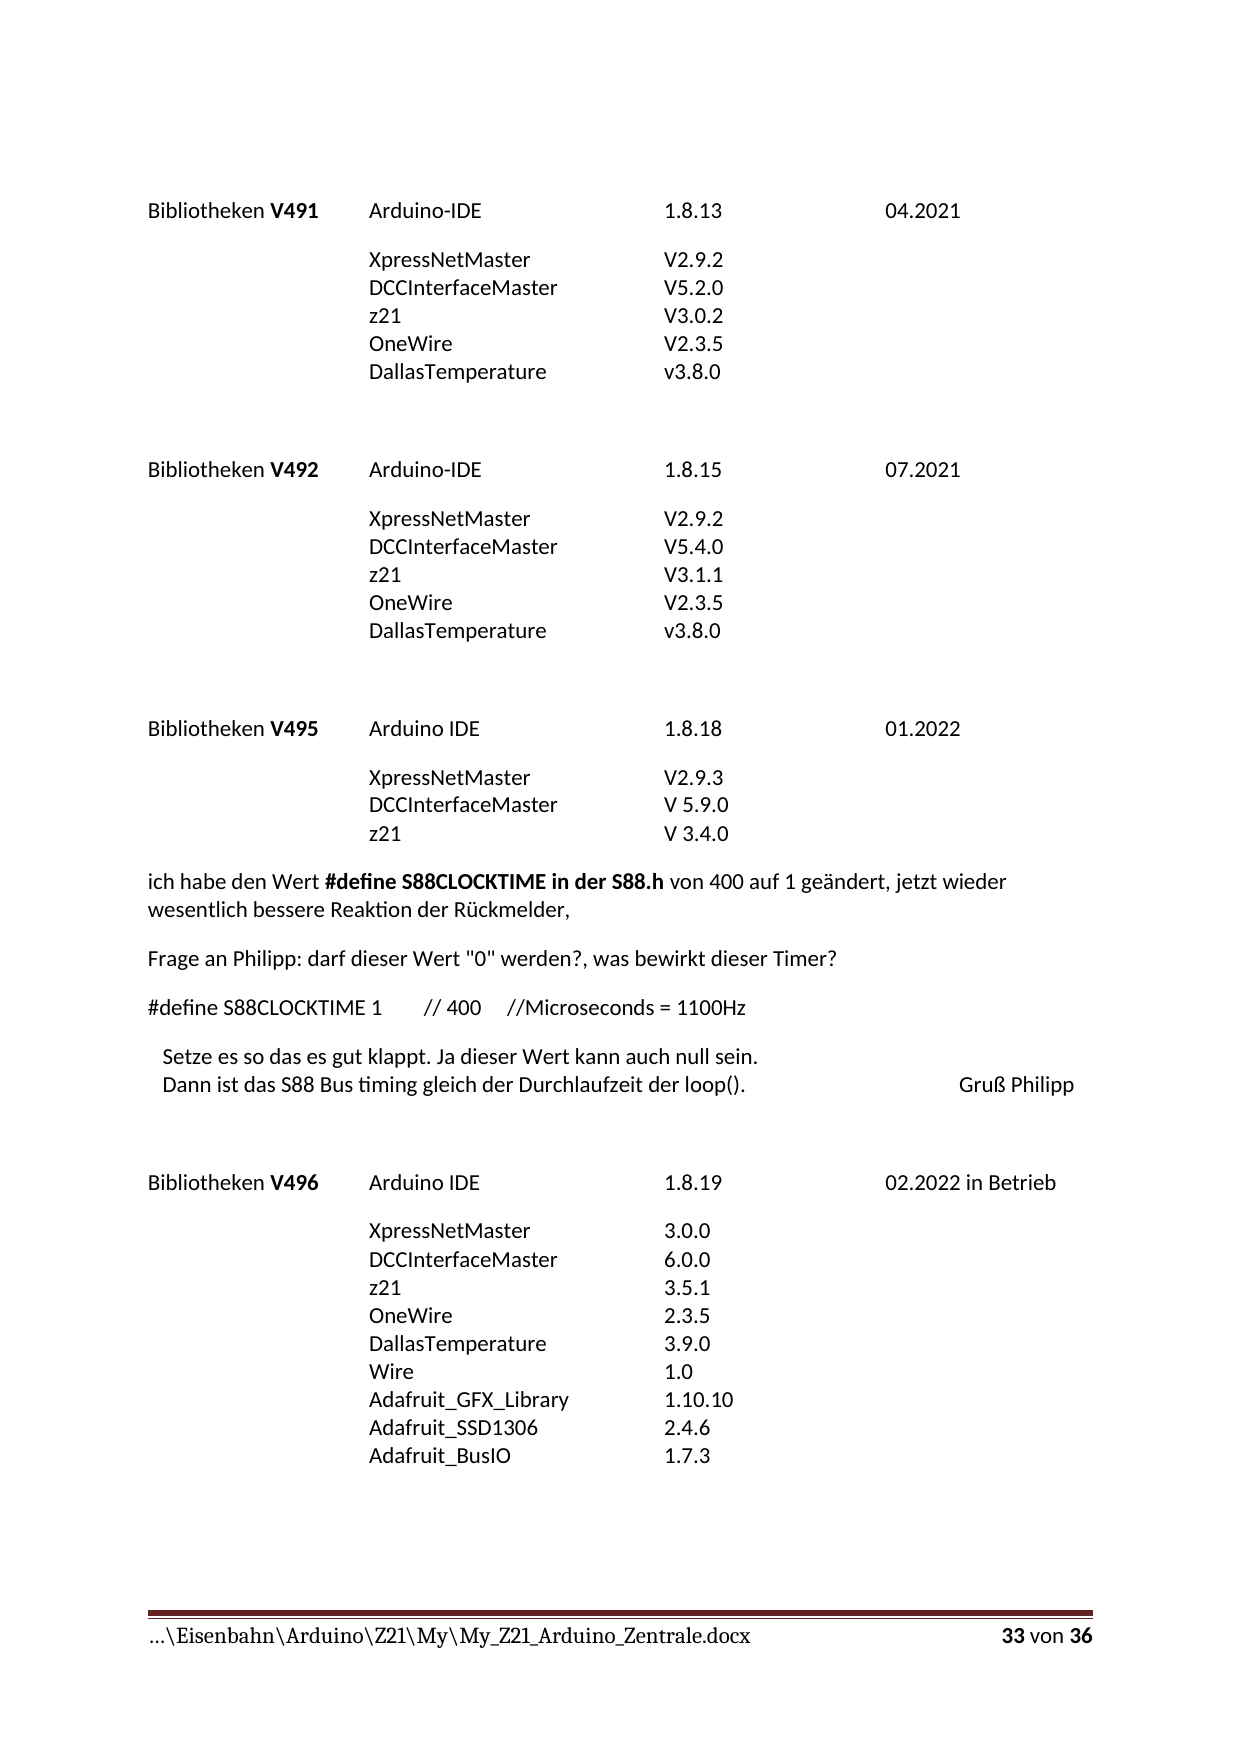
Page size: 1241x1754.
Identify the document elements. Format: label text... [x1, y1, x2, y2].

text Bibliotheken V491 Arduino-IDE 1.8.13 04.2021 [148, 196, 1093, 224]
text XpressNetMaster V2.9.2 DCCInterfaceMaster V5.2.0 z21 V3.0.2 OneWire V2.3.5 DallasTemperature v3.8.0 [295, 245, 1093, 385]
text ich habe den Wert #define S88CLOCKTIME in der S88.h von 400 auf 1 geändert, jetzt wieder wesentlich bessere Reaktion der Rückmelder, [148, 867, 1093, 923]
text Setze es so das es gut klappt. Ja dieser Wert kann auch null sein. Dann ist das S88 Bus timing gleich der Durchlaufzeit der loop(). Gruß Philipp [162, 1042, 1093, 1098]
text #define S88CLOCKTIME 1 // 400 //Microseconds = 1100Hz [148, 993, 1093, 1021]
text Bibliotheken V495 Arduino IDE 1.8.18 01.2022 [148, 714, 1093, 742]
text Bibliotheken V492 Arduino-IDE 1.8.15 07.2021 [148, 455, 1093, 483]
text XpressNetMaster V2.9.2 DCCInterfaceMaster V5.4.0 z21 V3.1.1 OneWire V2.3.5 DallasTemperature v3.8.0 [295, 504, 1093, 644]
text XpressNetMaster 3.0.0 DCCInterfaceMaster 6.0.0 z21 3.5.1 OneWire 2.3.5 DallasTemperature 3.9.0 Wire 1.0 Adafruit_GFX_Library 1.10.10 Adafruit_SSD1306 2.4.6 Adafruit_BusIO 1.7.3 [369, 1217, 1093, 1469]
text Bibliotheken V496 Arduino IDE 1.8.19 02.2022 in Betrieb [148, 1168, 1093, 1196]
text Frage an Philipp: darf dieser Wert "0" werden?, was bewirkt dieser Timer? [148, 944, 1093, 972]
text XpressNetMaster V2.9.3 DCCInterfaceMaster V 5.9.0 z21 V 3.4.0 [369, 763, 1093, 847]
